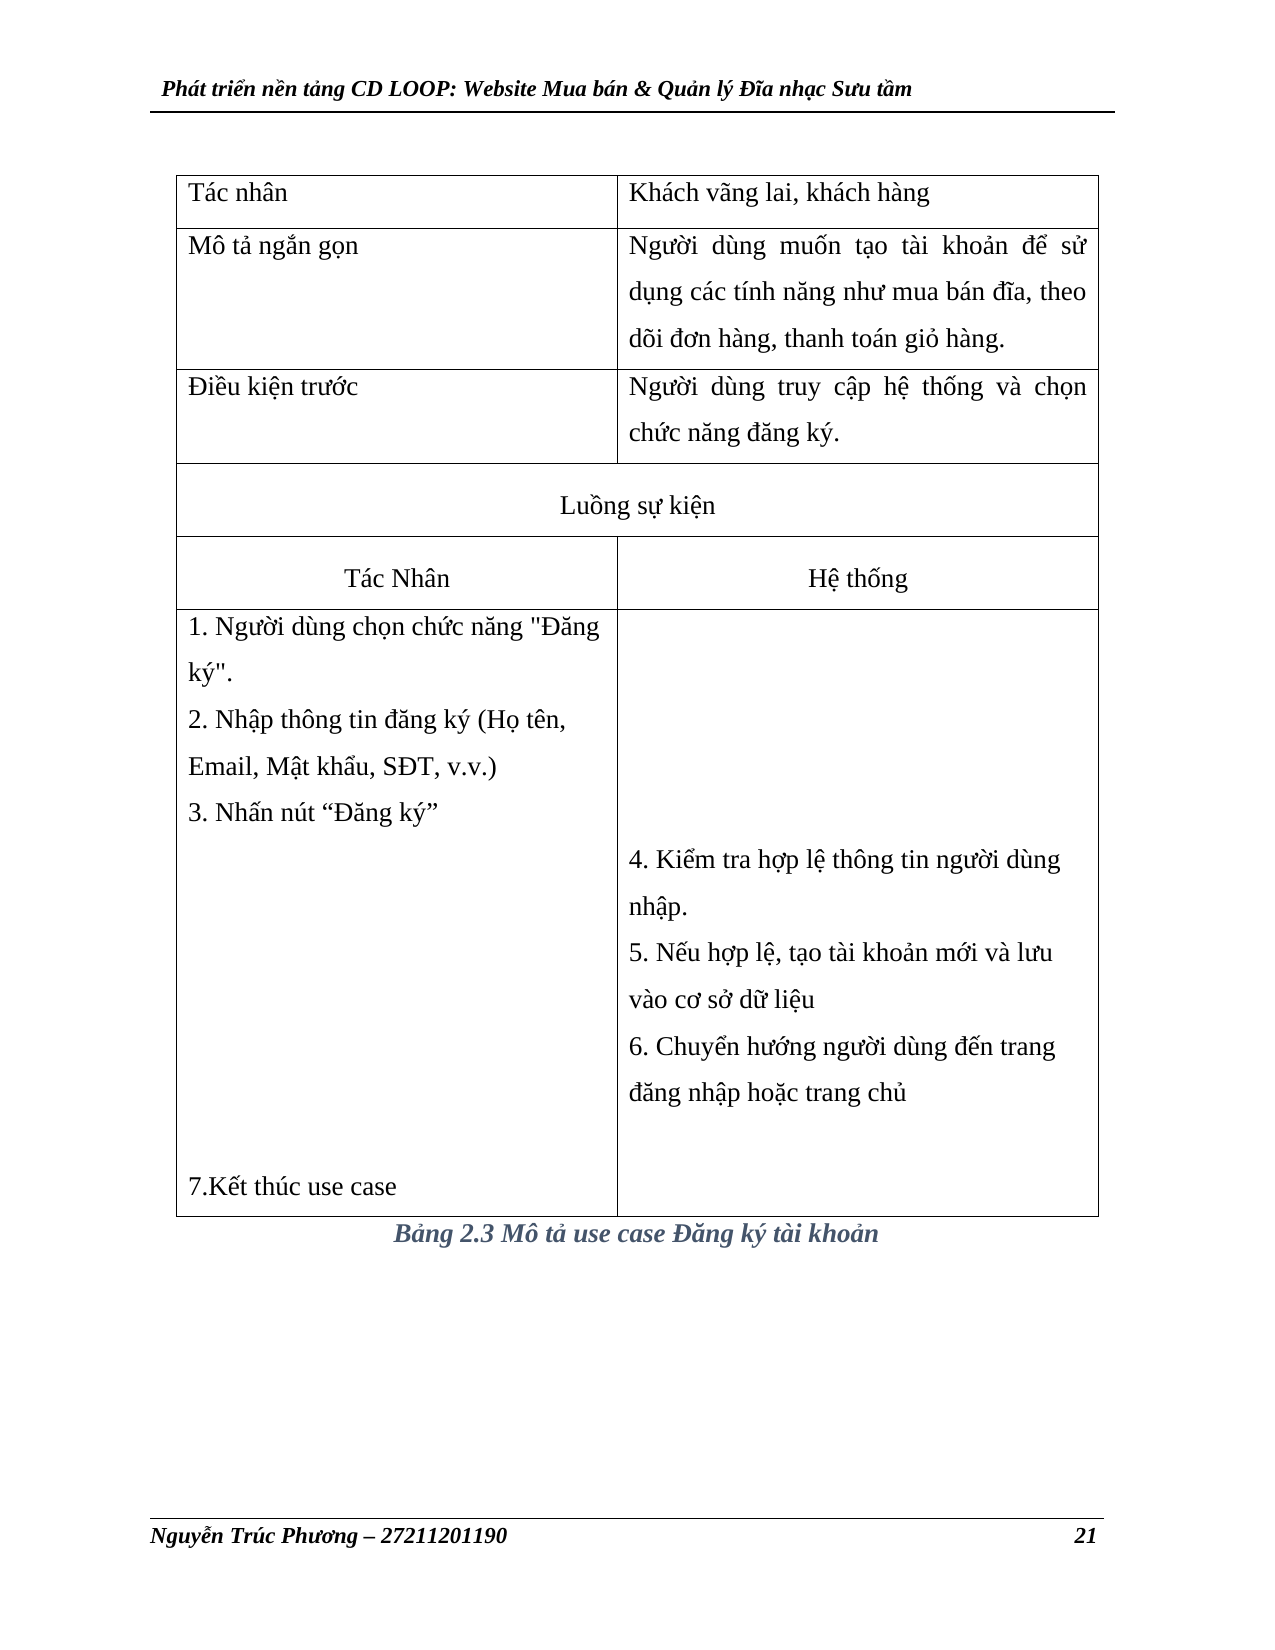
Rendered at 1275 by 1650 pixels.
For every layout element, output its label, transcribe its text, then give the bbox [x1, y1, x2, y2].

text Bảng 2.3 Mô tả use case Đăng ký tài khoản [150, 1217, 1125, 1248]
table_cell Tác Nhân [177, 537, 617, 608]
table_cell Tác nhân [177, 176, 617, 228]
table_cell 4. Kiểm tra hợp lệ thông tin người dùng nhập. 5. Nếu hợp lệ, tạo tài khoản mới và lưu vào cơ sở dữ liệu 6. Chuyển hướng người dùng đến trang đăng nhập hoặc trang chủ [618, 610, 1098, 1216]
table_cell 1. Người dùng chọn chức năng "Đăng ký". 2. Nhập thông tin đăng ký (Họ tên, Email, Mật khẩu, SĐT, v.v.) 3. Nhấn nút “Đăng ký” 7.Kết thúc use case [177, 610, 617, 1216]
table_cell Mô tả ngắn gọn [177, 229, 617, 369]
table_cell Luồng sự kiện [177, 464, 1098, 536]
table_cell Người dùng truy cập hệ thống và chọn chức năng đăng ký. [618, 370, 1098, 463]
table_cell Điều kiện trước [177, 370, 617, 463]
table_cell Hệ thống [618, 537, 1098, 608]
table_cell Khách vãng lai, khách hàng [618, 176, 1098, 228]
table_cell Người dùng muốn tạo tài khoản để sử dụng các tính năng như mua bán đĩa, theo dõi đơn hàng, thanh toán giỏ hàng. [618, 229, 1098, 369]
